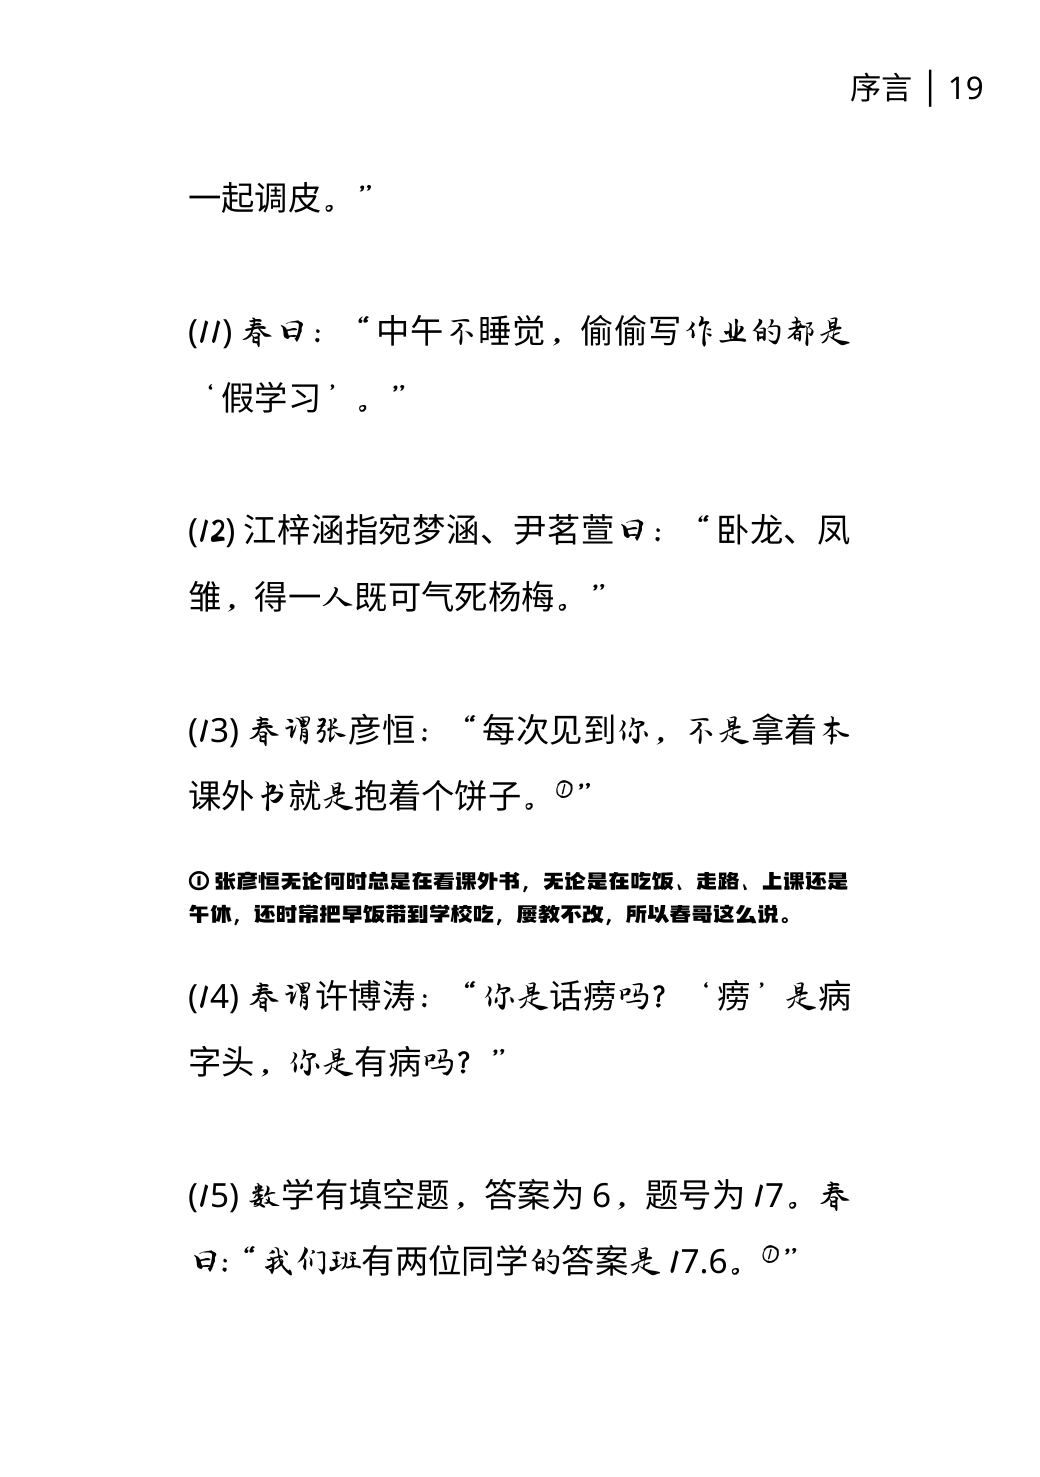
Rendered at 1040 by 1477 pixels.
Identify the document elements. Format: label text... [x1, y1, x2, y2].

list 春曰：“中午不睡觉，偷偷写作业的都是‘假学习’。” [188, 299, 852, 432]
text ①张彦恒无论何时总是在看课外书，无论是在吃饭、走路、上课还是午休，还时常把早饭带到学校吃，屡教不改，所以春哥这么说。 [188, 864, 852, 931]
list 数学有填空题，答案为6，题号为17。春曰:“我们班有两位同学的答案是17.6。①” [188, 1163, 852, 1296]
list 春谓张彦恒：“每次见到你，不是拿着本课外书就是抱着个饼子。①” [188, 698, 852, 831]
list 春谓许博涛：“你是话痨吗？‘痨’是病字头，你是有病吗？” [188, 964, 852, 1097]
list 江梓涵指宛梦涵、尹茗萱曰：“卧龙、凤雏，得一人既可气死杨梅。” [188, 499, 852, 632]
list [188, 166, 852, 233]
